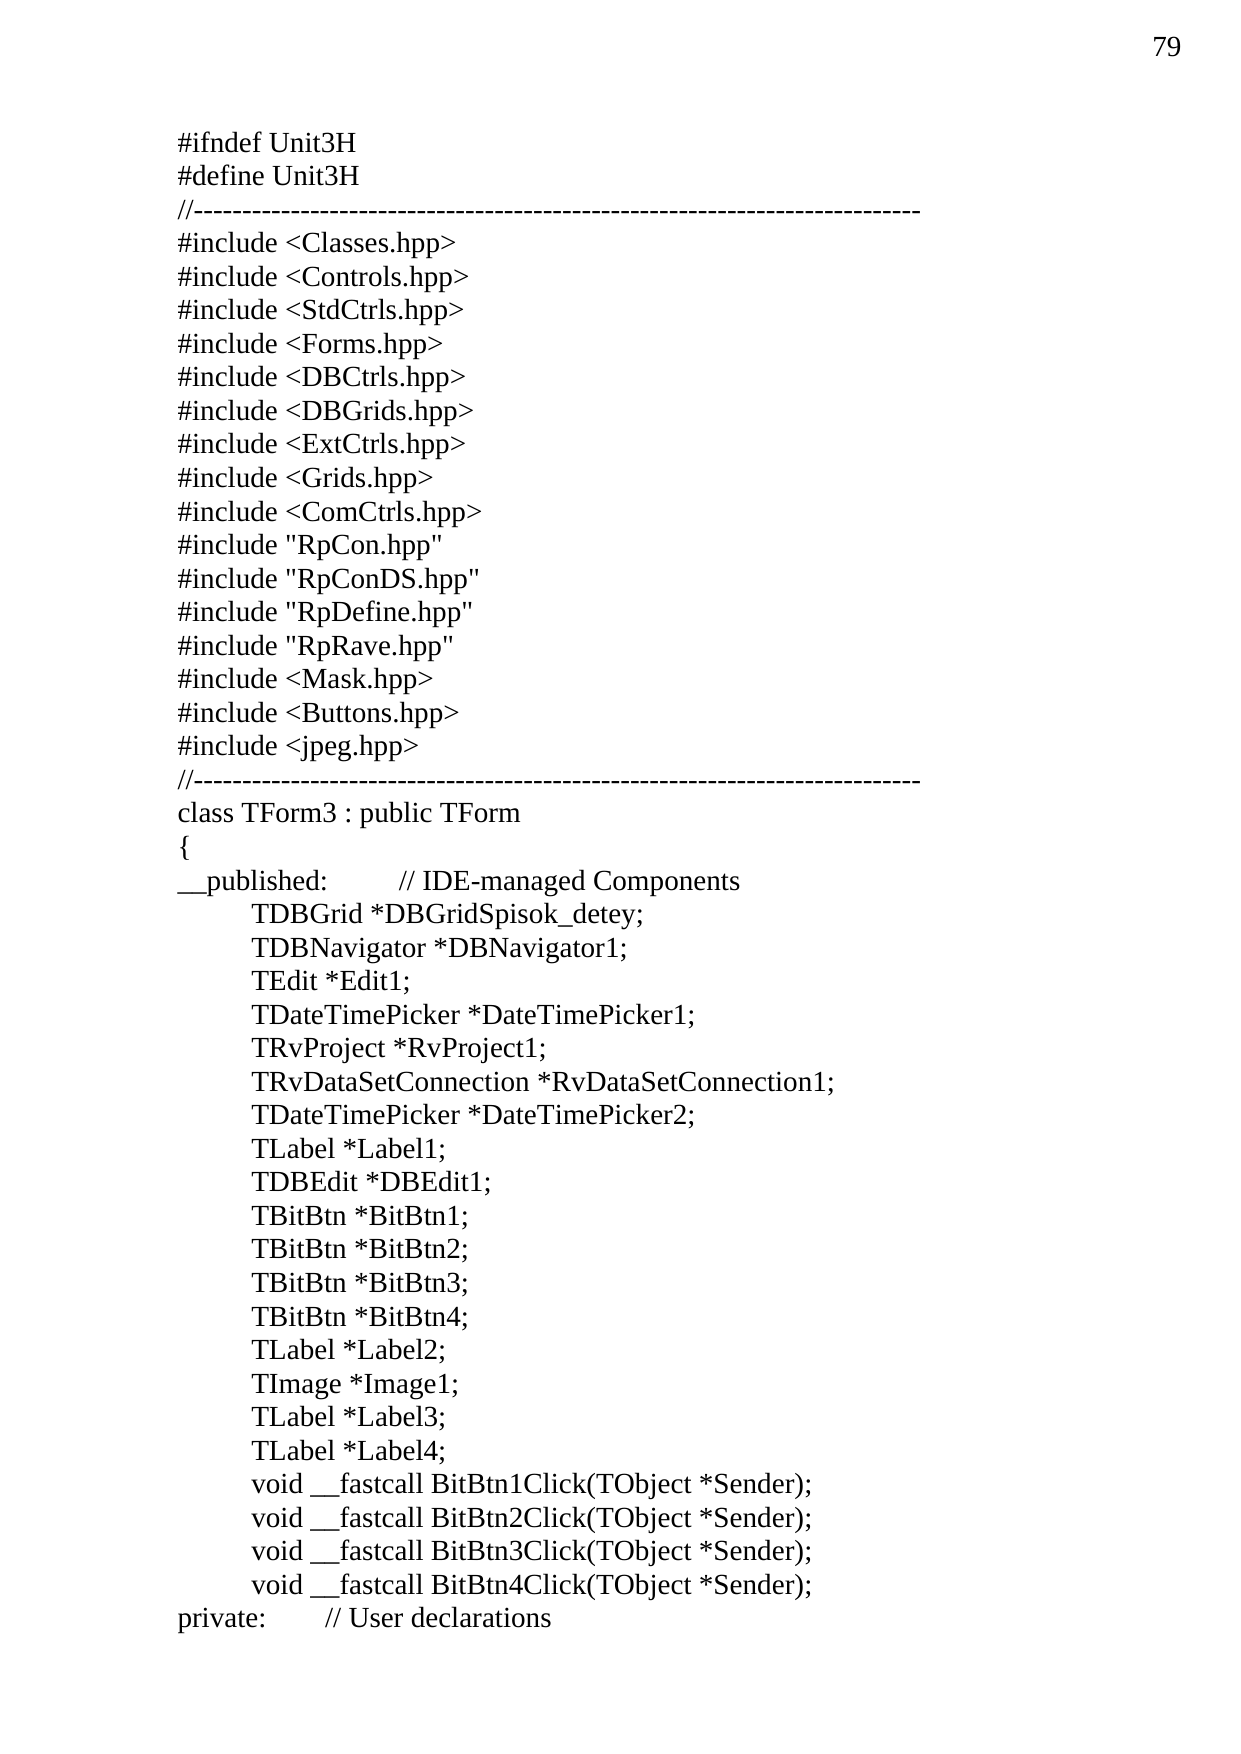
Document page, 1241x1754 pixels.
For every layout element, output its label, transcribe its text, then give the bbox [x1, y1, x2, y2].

text #define Unit3H [177, 158, 1181, 192]
text TImage *Image1; [177, 1366, 1181, 1399]
text #include "RpConDS.hpp" [177, 561, 1181, 594]
text __published: // IDE-managed Components [177, 863, 1181, 896]
text TDBEdit *DBEdit1; [177, 1164, 1181, 1198]
text TBitBtn *BitBtn3; [177, 1265, 1181, 1299]
text #include "RpRave.hpp" [177, 628, 1181, 661]
text TLabel *Label1; [177, 1131, 1181, 1164]
text //--------------------------------------------------------------------------- [177, 762, 1181, 796]
text #include <ExtCtrls.hpp> [177, 427, 1181, 460]
text #include <Buttons.hpp> [177, 695, 1181, 728]
text #include <Controls.hpp> [177, 259, 1181, 292]
text class TForm3 : public TForm [177, 796, 1181, 829]
text TBitBtn *BitBtn4; [177, 1299, 1181, 1332]
text TDateTimePicker *DateTimePicker2; [177, 1097, 1181, 1131]
text void __fastcall BitBtn2Click(TObject *Sender); [177, 1500, 1181, 1533]
text TBitBtn *BitBtn1; [177, 1198, 1181, 1232]
text #ifndef Unit3H [177, 125, 1181, 158]
text #include <Grids.hpp> [177, 460, 1181, 494]
text #include <DBCtrls.hpp> [177, 359, 1181, 393]
text TRvDataSetConnection *RvDataSetConnection1; [177, 1064, 1181, 1097]
text void __fastcall BitBtn4Click(TObject *Sender); [177, 1567, 1181, 1601]
text TEdit *Edit1; [177, 963, 1181, 997]
text void __fastcall BitBtn3Click(TObject *Sender); [177, 1533, 1181, 1567]
text #include <Classes.hpp> [177, 225, 1181, 259]
text TDBGrid *DBGridSpisok_detey; [177, 896, 1181, 930]
text { [177, 829, 1181, 863]
text #include <DBGrids.hpp> [177, 393, 1181, 427]
text #include <StdCtrls.hpp> [177, 292, 1181, 326]
text void __fastcall BitBtn1Click(TObject *Sender); [177, 1466, 1181, 1500]
text TRvProject *RvProject1; [177, 1030, 1181, 1064]
text TBitBtn *BitBtn2; [177, 1232, 1181, 1265]
text #include <ComCtrls.hpp> [177, 494, 1181, 527]
text TLabel *Label4; [177, 1433, 1181, 1466]
text #include <Forms.hpp> [177, 326, 1181, 359]
text TLabel *Label3; [177, 1399, 1181, 1433]
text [177, 192, 1181, 225]
text #include <Mask.hpp> [177, 661, 1181, 695]
text #include "RpDefine.hpp" [177, 594, 1181, 628]
text #include <jpeg.hpp> [177, 728, 1181, 762]
text TDateTimePicker *DateTimePicker1; [177, 997, 1181, 1030]
text #include "RpCon.hpp" [177, 527, 1181, 561]
text TLabel *Label2; [177, 1332, 1181, 1366]
text private: // User declarations [177, 1601, 1181, 1634]
text TDBNavigator *DBNavigator1; [177, 930, 1181, 963]
